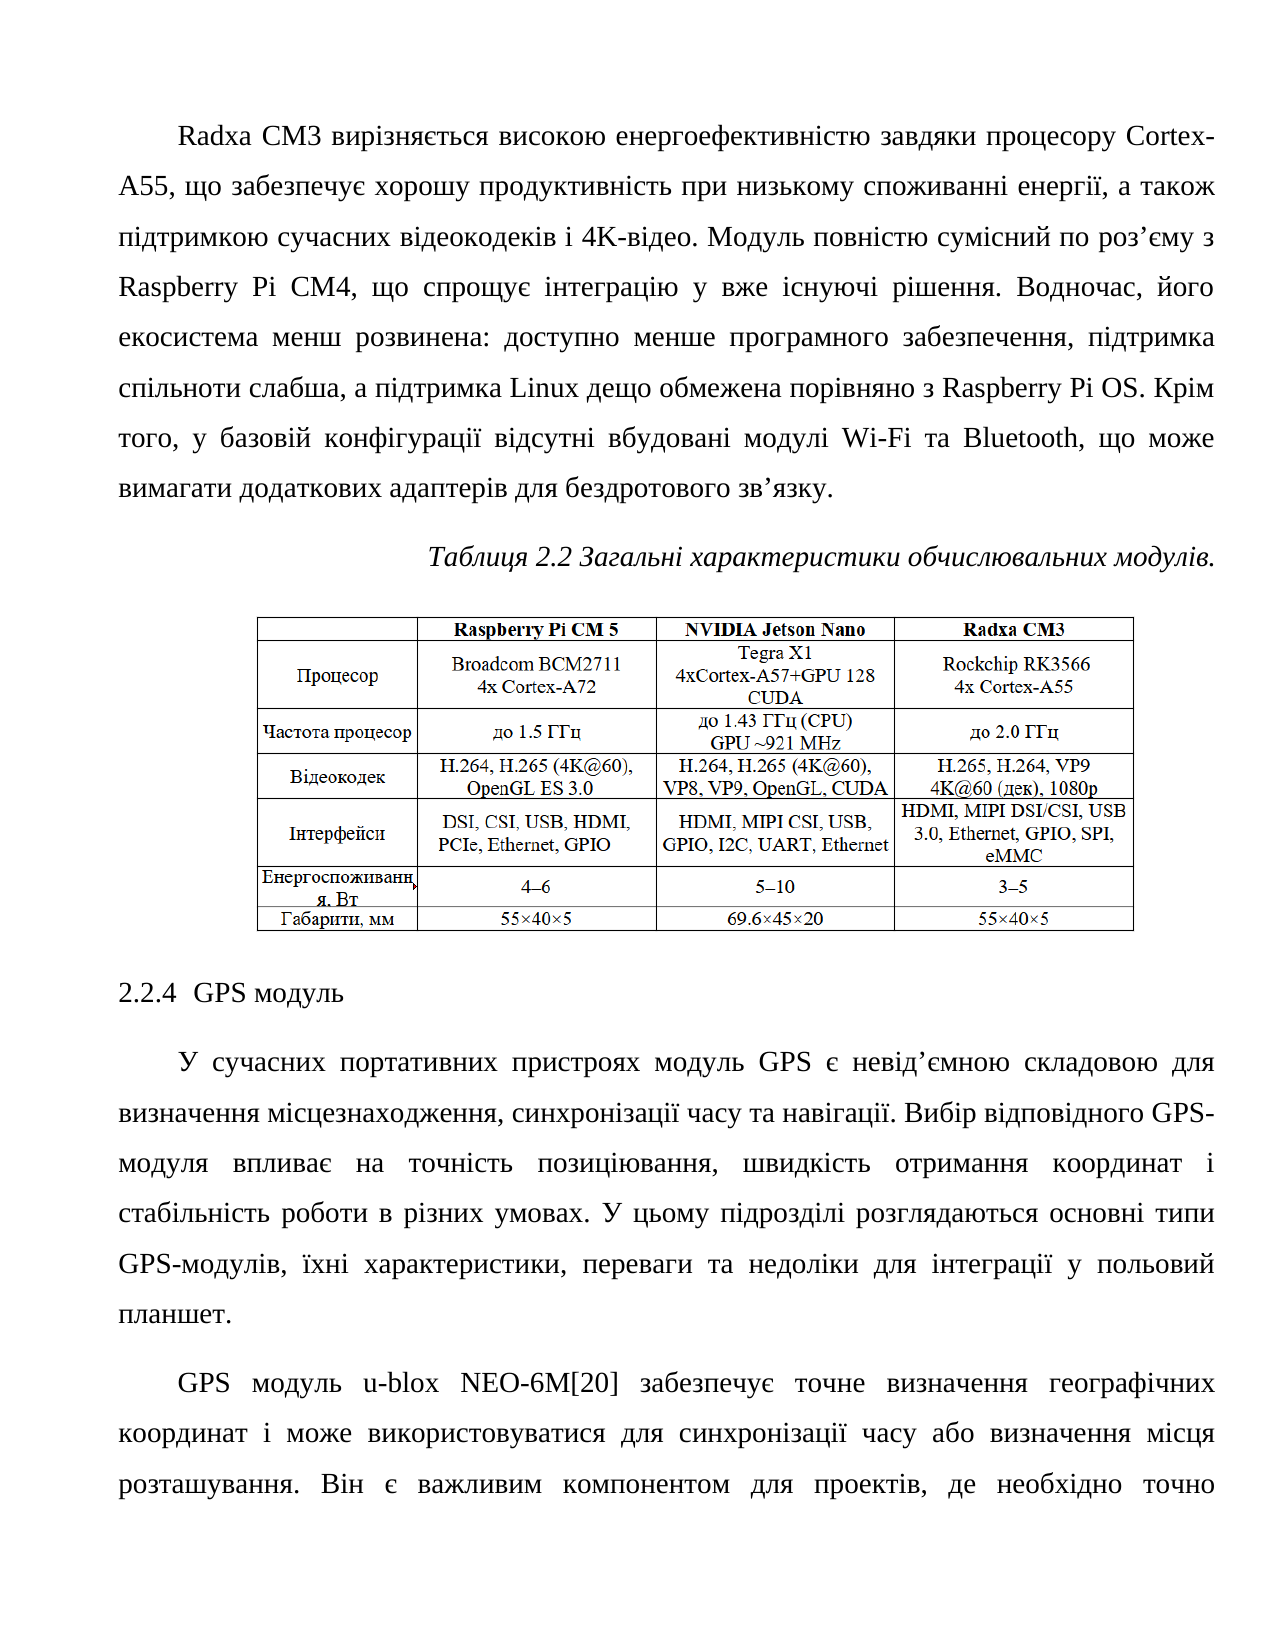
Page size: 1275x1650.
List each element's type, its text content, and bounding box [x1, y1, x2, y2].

picture [253, 608, 1140, 938]
text У сучасних портативних пристроях модуль GPS є невід’ємною складовою для визначення місцезнаходження, синхронізації часу та навігації. Вибір відповідного GPS-модуля впливає на точність позиціювання, швидкість отримання координат і стабільність роботи в різних умовах. У цьому підрозділі розглядаються основні типи GPS-модулів, їхні характеристики, переваги та недоліки для інтеграції у польовий планшет. [118, 1044, 1216, 1329]
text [118, 1365, 1216, 1499]
text Таблиця 2.2 Загальні характеристики обчислювальних модулів. [118, 539, 1216, 573]
text Radxa CM3 вирізняється високою енергоефективністю завдяки процесору Cortex-A55, що забезпечує хорошу продуктивність при низькому споживанні енергії, а також підтримкою сучасних відеокодеків і 4K-відео. Модуль повністю сумісний по роз’єму з Raspberry Pi CM4, що спрощує інтеграцію у вже існуючі рішення. Водночас, його екосистема менш розвинена: доступно менше програмного забезпечення, підтримка спільноти слабша, а підтримка Linux дещо обмежена порівняно з Raspberry Pi OS. Крім того, у базовій конфігурації відсутні вбудовані модулі Wi-Fi та Bluetooth, що може вимагати додаткових адаптерів для бездротового зв’язку. [118, 118, 1216, 504]
subtitle GPS модуль [118, 975, 1216, 1009]
